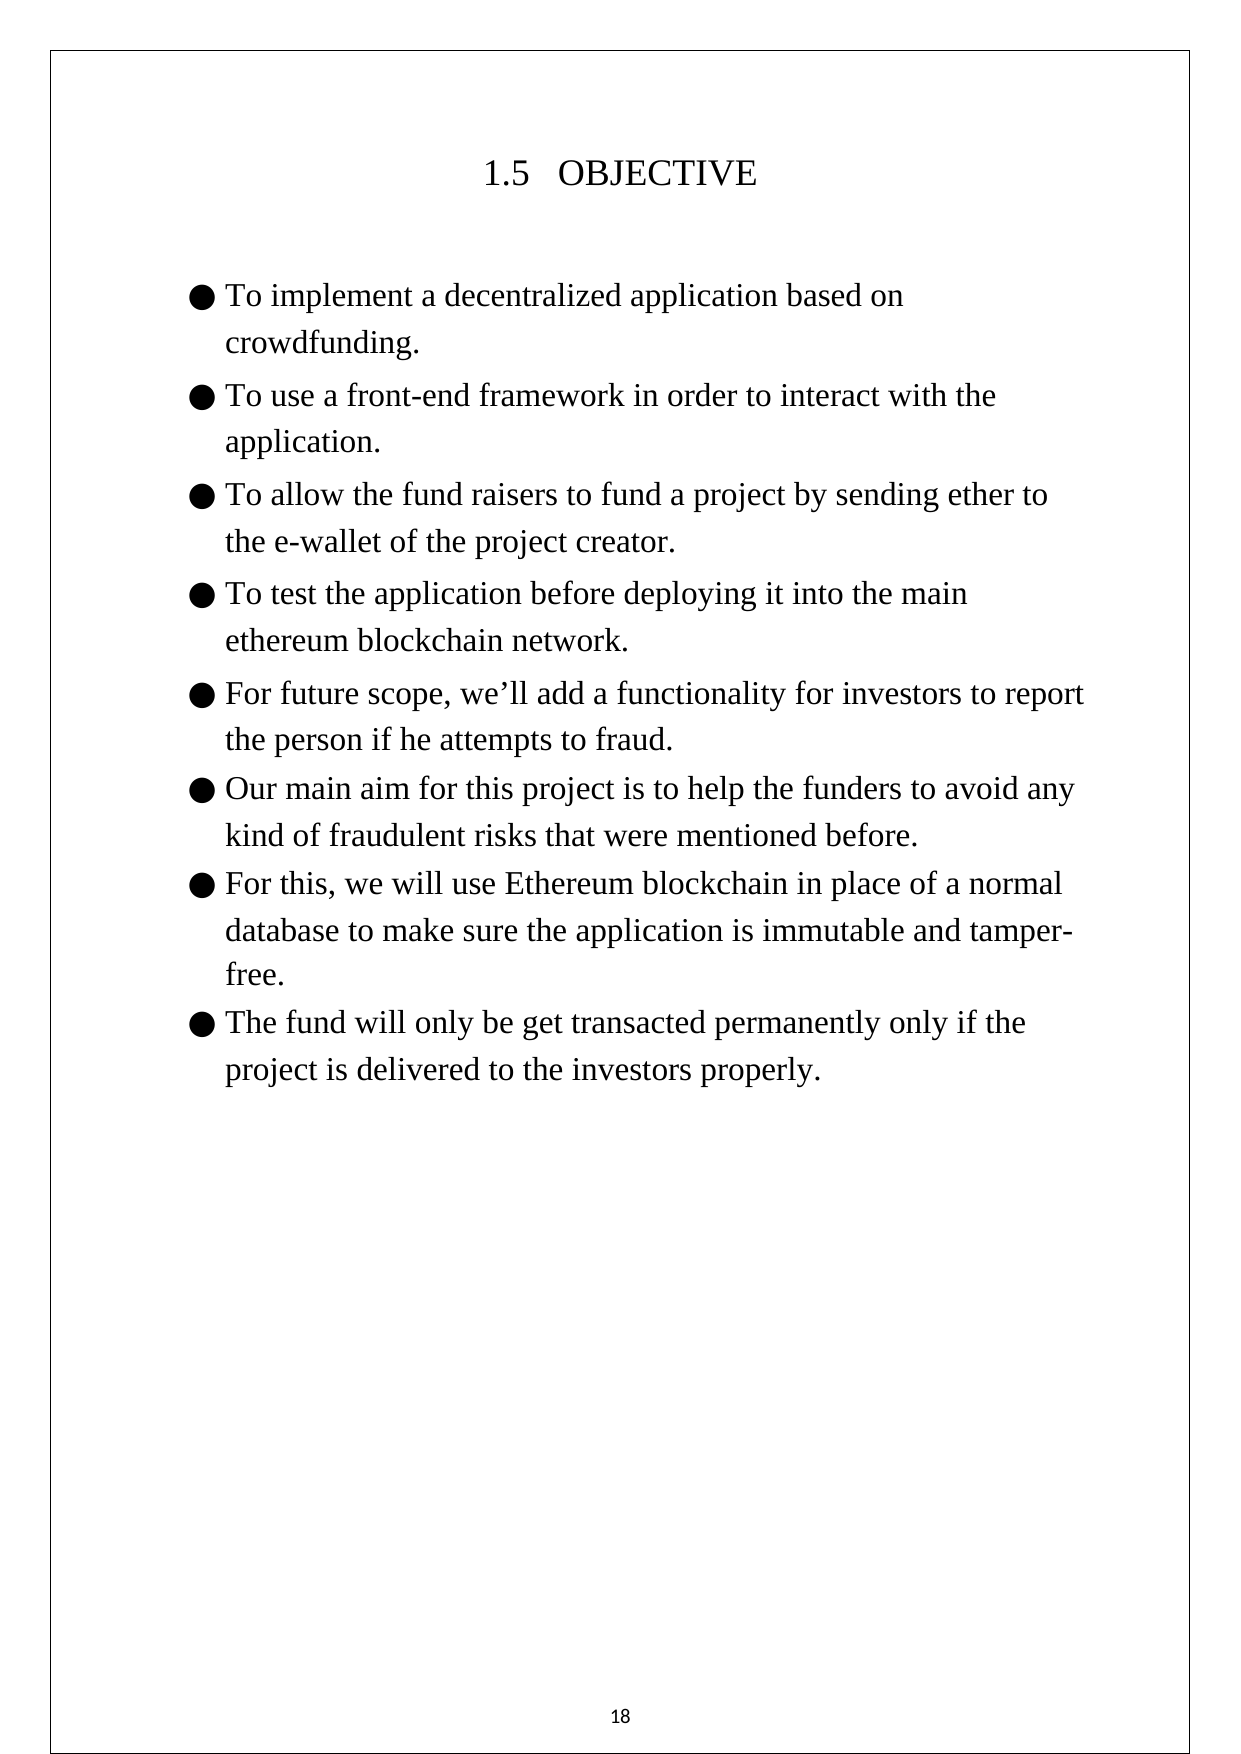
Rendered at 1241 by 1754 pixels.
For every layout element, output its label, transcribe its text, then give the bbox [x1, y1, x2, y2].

subtitle For future scope, we’ll add a functionality for investors to report the person if he attempts to fraud. [187, 668, 1090, 758]
subtitle To implement a decentralized application based on crowdfunding. [187, 271, 1090, 360]
subtitle To use a front-end framework in order to interact with the application. [187, 370, 1090, 460]
subtitle 1.5 OBJECTIVE [150, 150, 1090, 193]
list For this, we will use Ethereum blockchain in place of a normal database to make sure the application is immutable and tamper-free. [187, 859, 1090, 992]
list Our main aim for this project is to help the funders to avoid any kind of fraudulent risks that were mentioned before. [187, 764, 1090, 853]
subtitle To test the application before deploying it into the main ethereum blockchain network. [187, 569, 1090, 658]
list The fund will only be get transacted permanently only if the project is delivered to the investors properly. [187, 998, 1090, 1088]
subtitle To allow the fund raisers to fund a project by sending ether to the e-wallet of the project creator. [187, 470, 1090, 559]
